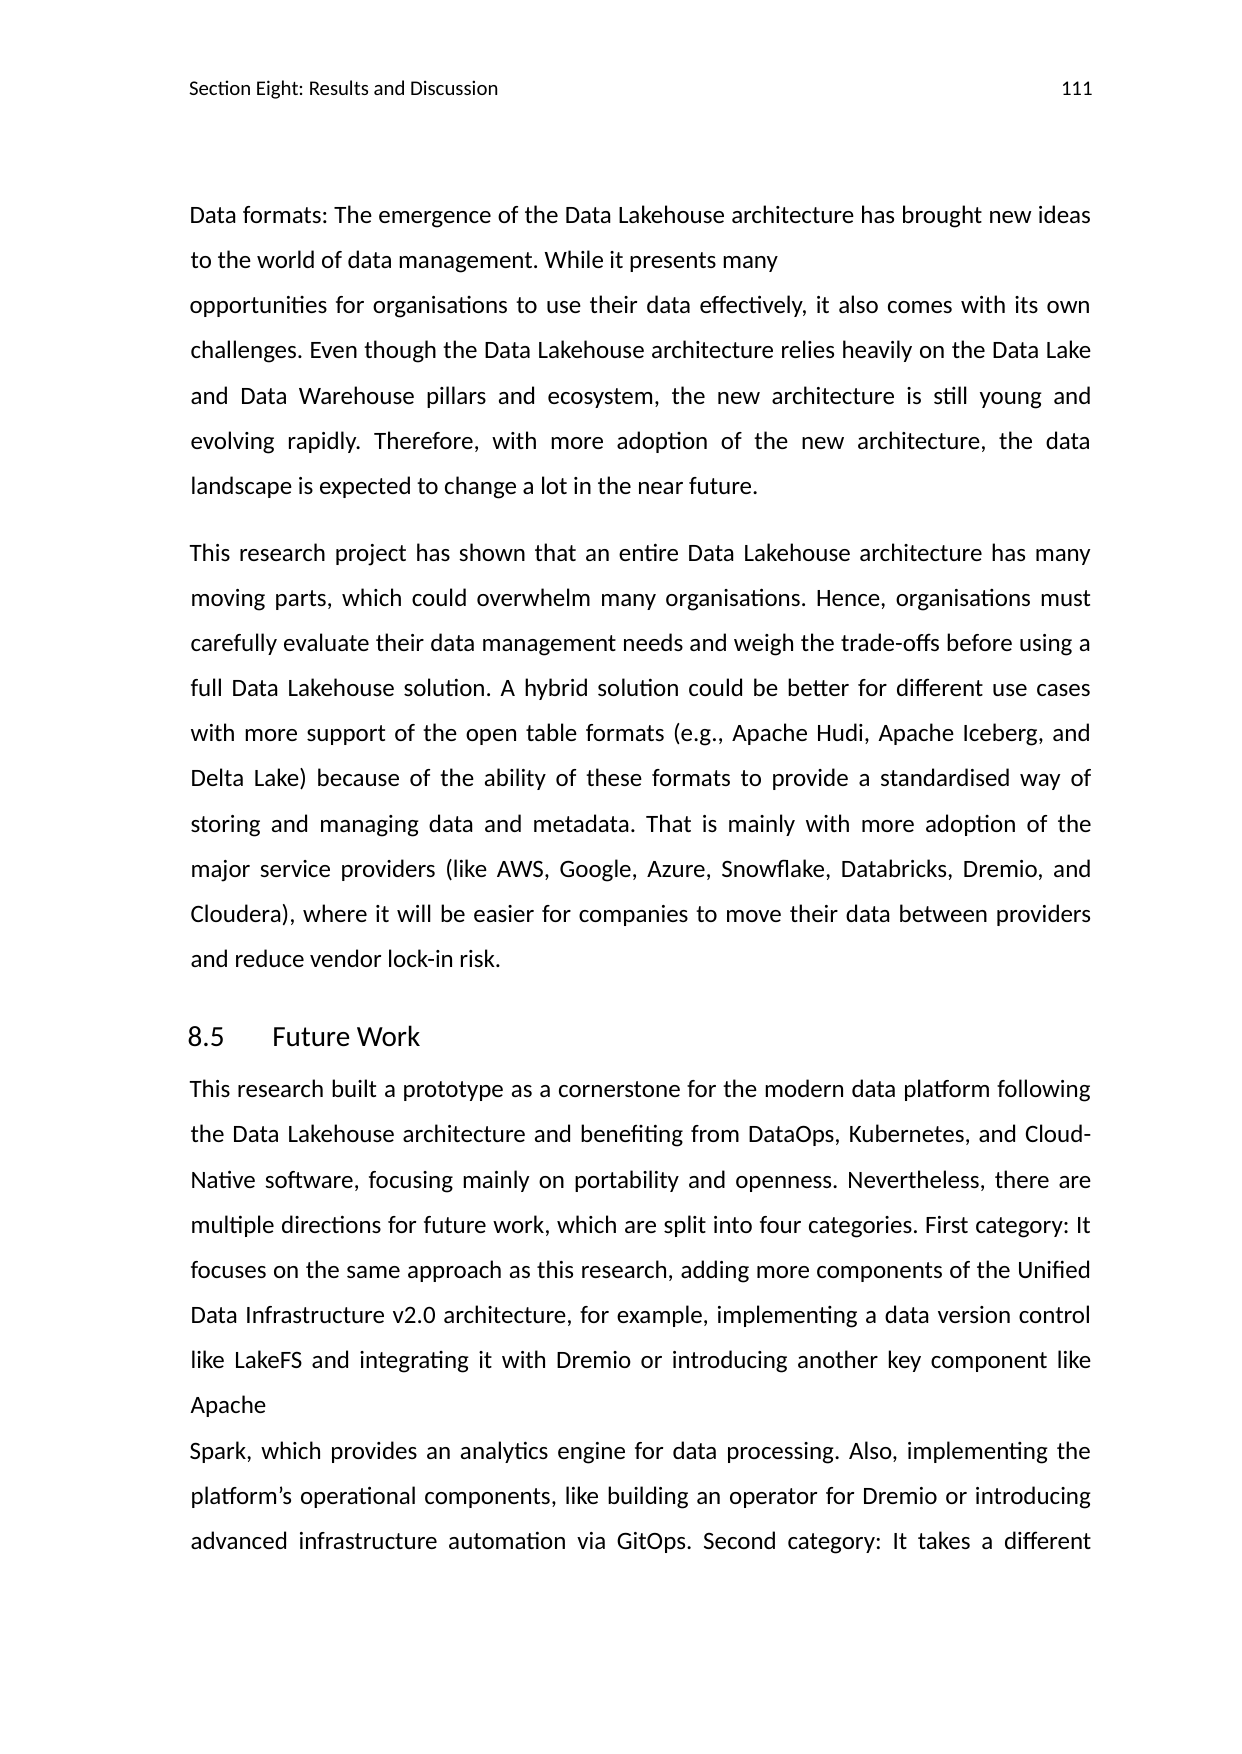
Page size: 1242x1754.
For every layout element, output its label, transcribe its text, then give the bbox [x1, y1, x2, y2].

text This research project has shown that an entire Data Lakehouse architecture has many moving parts, which could overwhelm many organisations. Hence, organisations must carefully evaluate their data management needs and weigh the trade-offs before using a full Data Lakehouse solution. A hybrid solution could be better for different use cases with more support of the open table formats (e.g., Apache Hudi, Apache Iceberg, and Delta Lake) because of the ability of these formats to provide a standardised way of storing and managing data and metadata. That is mainly with more adoption of the major service providers (like AWS, Google, Azure, Snowflake, Databricks, Dremio, and Cloudera), where it will be easier for companies to move their data between providers and reduce vendor lock-in risk. [189, 537, 1092, 973]
text opportunities for organisations to use their data effectively, it also comes with its own challenges. Even though the Data Lakehouse architecture relies heavily on the Data Lake and Data Warehouse pillars and ecosystem, the new architecture is still young and evolving rapidly. Therefore, with more adoption of the new architecture, the data landscape is expected to change a lot in the near future. [189, 289, 1092, 501]
text This research built a prototype as a cornerstone for the modern data platform following the Data Lakehouse architecture and benefiting from DataOps, Kubernetes, and Cloud-Native software, focusing mainly on portability and openness. Nevertheless, there are multiple directions for future work, which are split into four categories. First category: It focuses on the same approach as this research, adding more components of the Unified Data Infrastructure v2.0 architecture, for example, implementing a data version control like LakeFS and integrating it with Dremio or introducing another key component like Apache [189, 1073, 1092, 1420]
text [189, 1435, 1092, 1556]
subtitle 8.5 Future Work [187, 1018, 1092, 1054]
text Data formats: The emergence of the Data Lakehouse architecture has brought new ideas to the world of data management. While it presents many [189, 199, 1092, 274]
